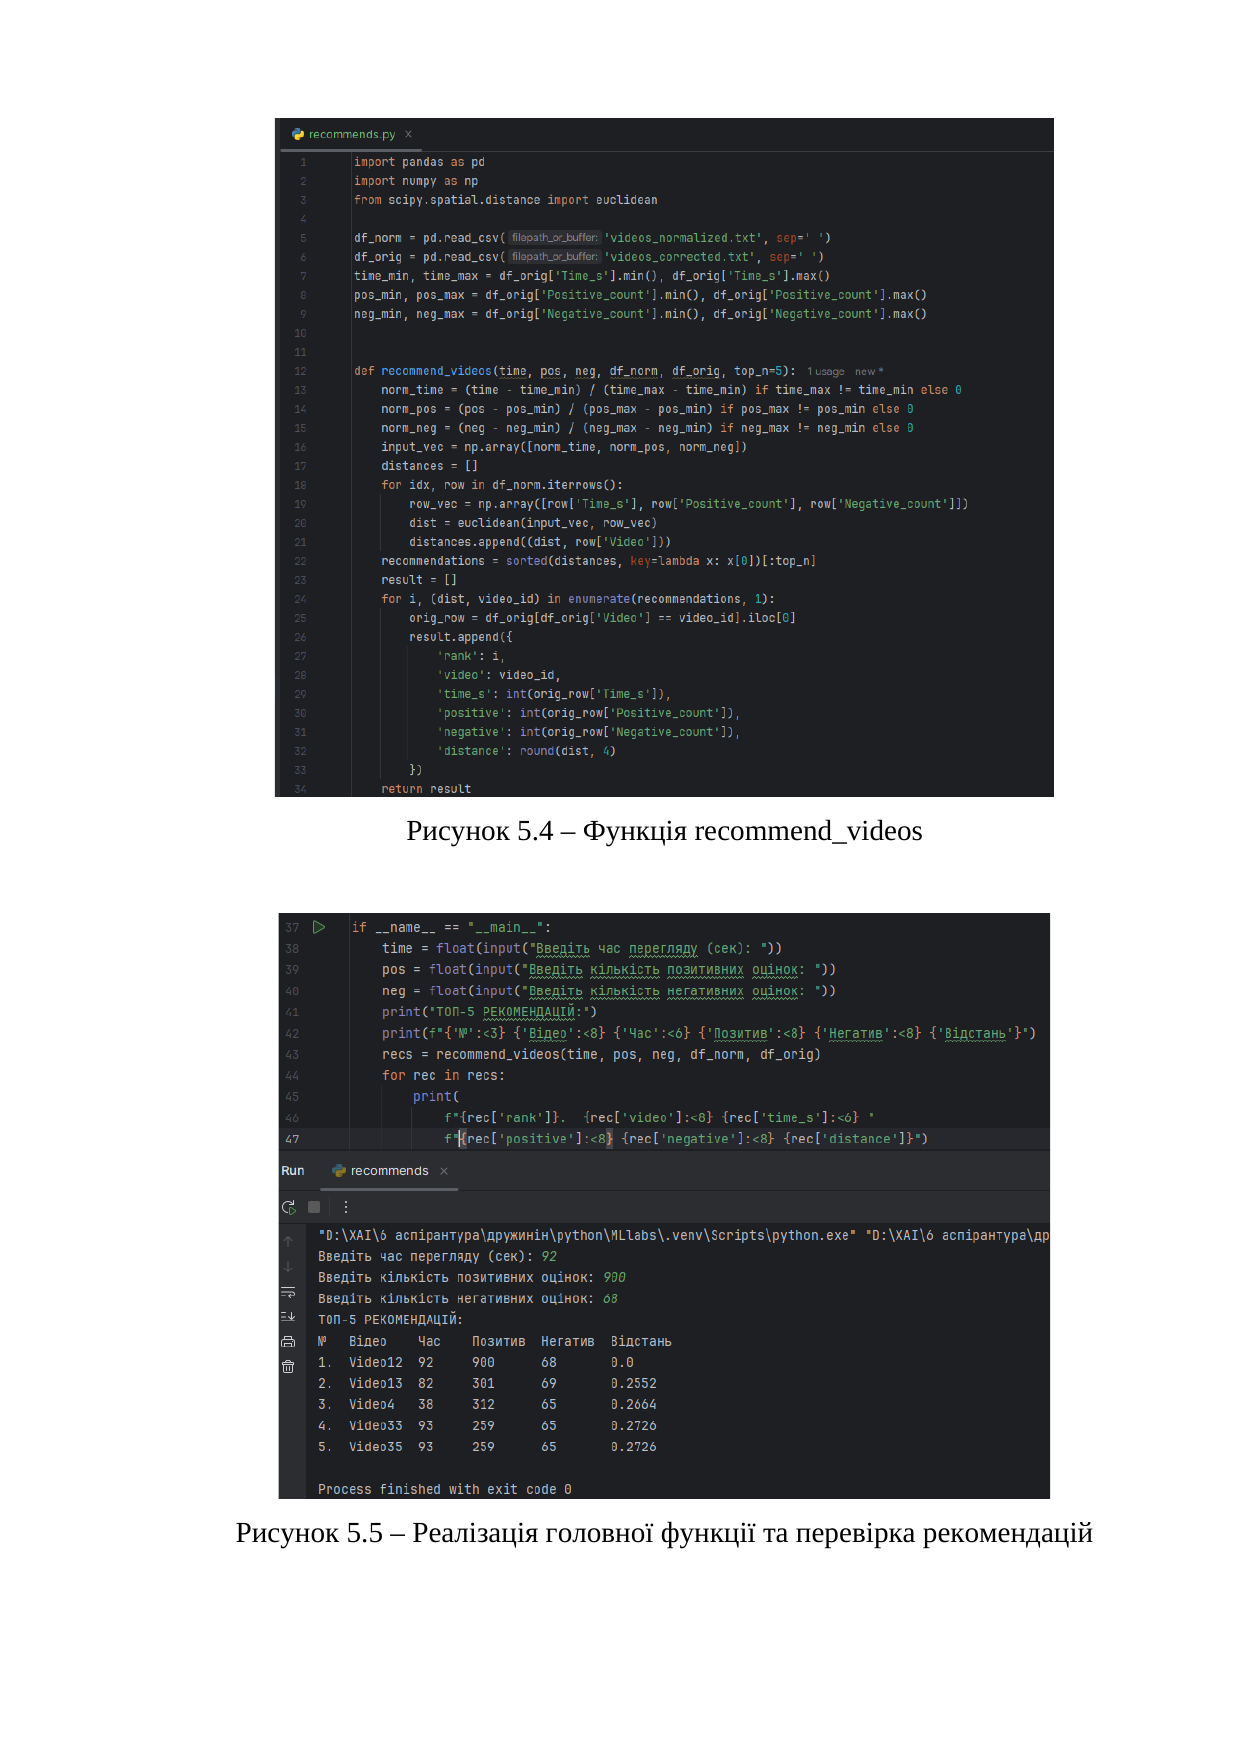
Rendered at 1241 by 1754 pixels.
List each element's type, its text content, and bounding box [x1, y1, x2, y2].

picture [278, 913, 1051, 1499]
text Рисунок 5.4 – Функція recommend_videos [177, 813, 1152, 846]
picture [274, 118, 1054, 797]
text Рисунок 5.5 – Реалізація головної функції та перевірка рекомендацій [177, 1516, 1152, 1549]
